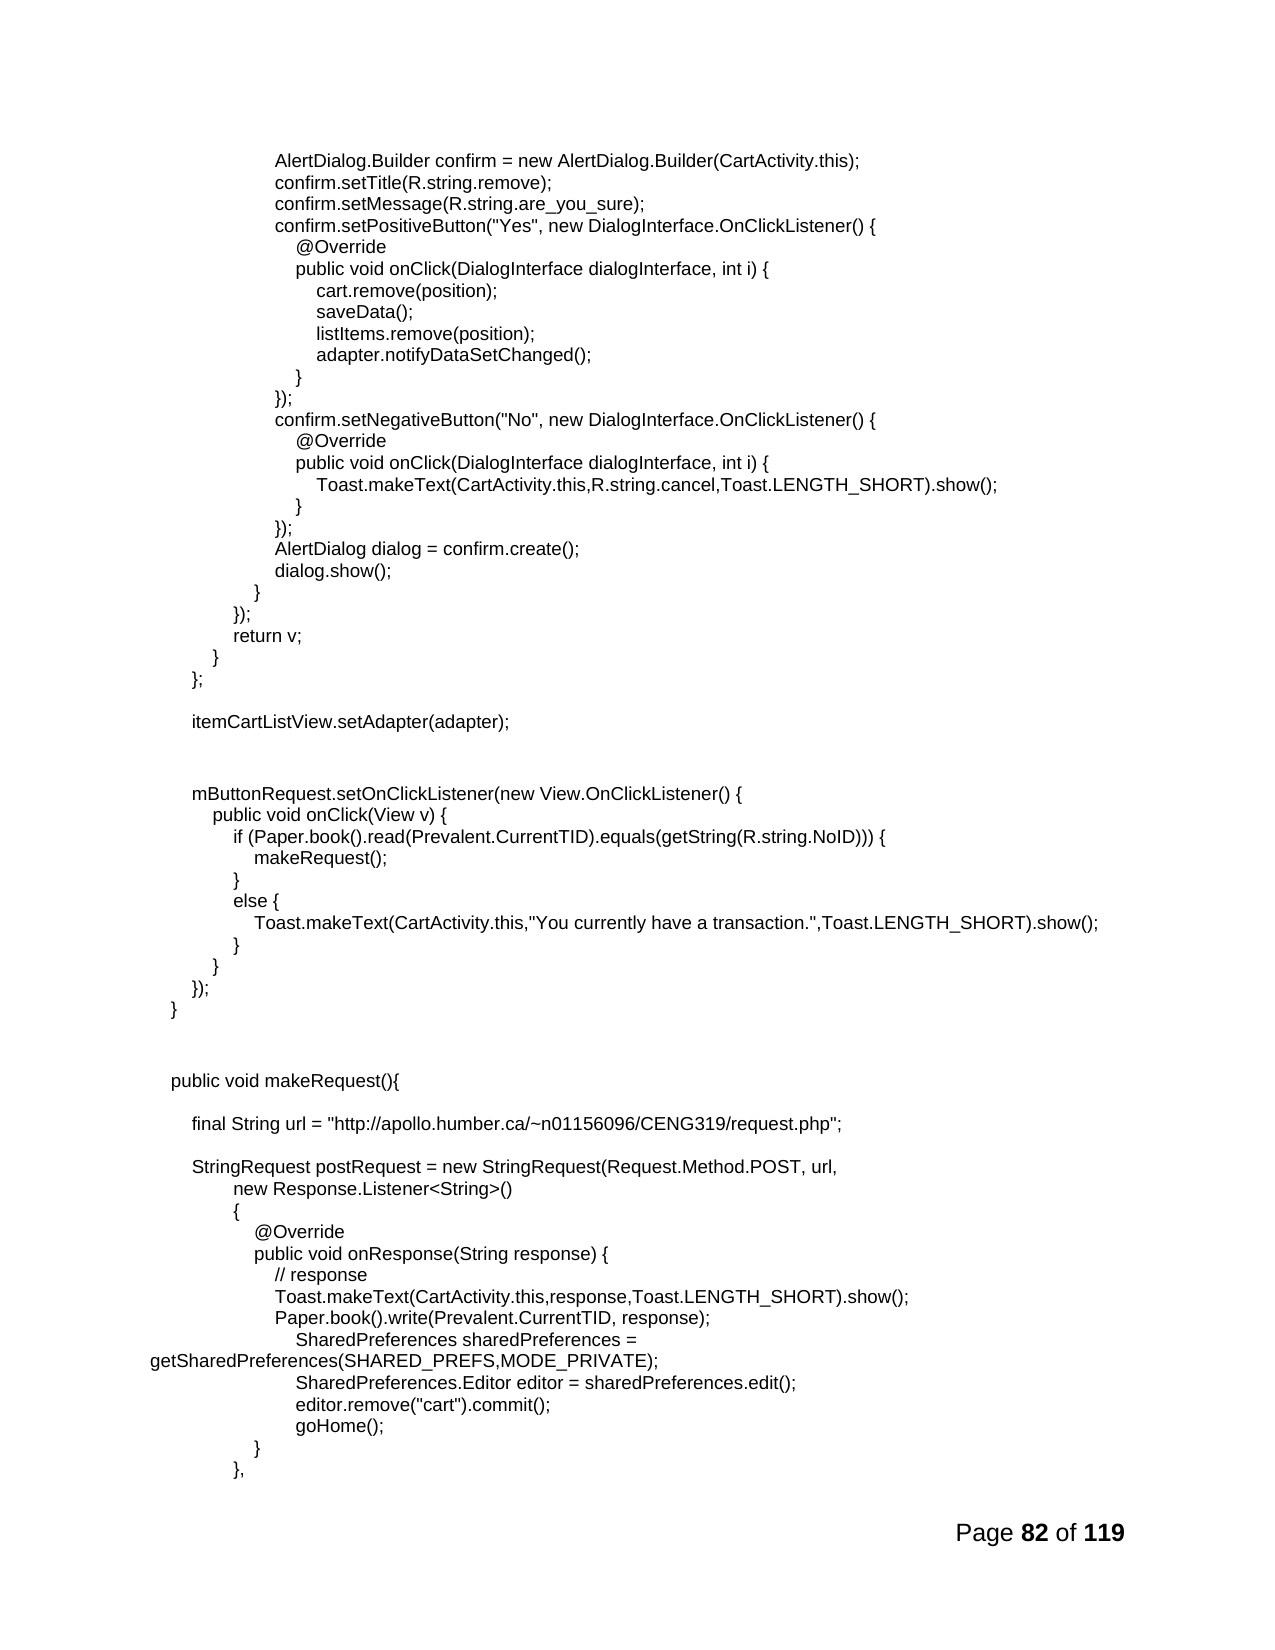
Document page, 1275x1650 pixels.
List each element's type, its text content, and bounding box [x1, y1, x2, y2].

text mButtonRequest.setOnClickListener(new View.OnClickListener() { [150, 782, 1125, 804]
text } [150, 998, 1125, 1020]
text } [150, 581, 1125, 603]
text saveData(); [150, 301, 1125, 322]
text confirm.setNegativeButton("No", new DialogInterface.OnClickListener() { [150, 409, 1125, 430]
text public void onClick(View v) { [150, 804, 1125, 826]
text dialog.show(); [150, 560, 1125, 581]
text confirm.setTitle(R.string.remove); [150, 172, 1125, 193]
text AlertDialog.Builder confirm = new AlertDialog.Builder(CartActivity.this); [150, 150, 1125, 172]
text Toast.makeText(CartActivity.this,"You currently have a transaction.",Toast.LENGTH_SHORT).show(); [150, 912, 1125, 933]
text @Override [150, 236, 1125, 258]
text final String url = "http://apollo.humber.ca/~n01156096/CENG319/request.php"; [150, 1113, 1125, 1135]
text StringRequest postRequest = new StringRequest(Request.Method.POST, url, [150, 1156, 1125, 1178]
text Toast.makeText(CartActivity.this,R.string.cancel,Toast.LENGTH_SHORT).show(); [150, 473, 1125, 495]
text // response [150, 1264, 1125, 1286]
text public void onClick(DialogInterface dialogInterface, int i) { [150, 452, 1125, 473]
text editor.remove("cart").commit(); [150, 1393, 1125, 1415]
text { [150, 1199, 1125, 1221]
text public void onResponse(String response) { [150, 1242, 1125, 1264]
text @Override [150, 1221, 1125, 1242]
text else { [150, 890, 1125, 912]
text cart.remove(position); [150, 279, 1125, 301]
text SharedPreferences sharedPreferences = getSharedPreferences(SHARED_PREFS,MODE_PRIVATE); [150, 1329, 1125, 1372]
text } [150, 495, 1125, 517]
text listItems.remove(position); [150, 322, 1125, 344]
text } [150, 646, 1125, 667]
text }); [150, 603, 1125, 624]
text }, [150, 1458, 1125, 1480]
text confirm.setMessage(R.string.are_you_sure); [150, 193, 1125, 215]
text Paper.book().write(Prevalent.CurrentTID, response); [150, 1307, 1125, 1329]
text confirm.setPositiveButton("Yes", new DialogInterface.OnClickListener() { [150, 215, 1125, 236]
text } [150, 366, 1125, 387]
text } [150, 869, 1125, 890]
text public void onClick(DialogInterface dialogInterface, int i) { [150, 258, 1125, 279]
text return v; [150, 624, 1125, 646]
text makeRequest(); [150, 847, 1125, 869]
text }); [150, 977, 1125, 998]
text @Override [150, 430, 1125, 452]
text if (Paper.book().read(Prevalent.CurrentTID).equals(getString(R.string.NoID))) { [150, 826, 1125, 847]
text public void makeRequest(){ [150, 1070, 1125, 1092]
text } [150, 933, 1125, 955]
text SharedPreferences.Editor editor = sharedPreferences.edit(); [150, 1372, 1125, 1393]
text Toast.makeText(CartActivity.this,response,Toast.LENGTH_SHORT).show(); [150, 1286, 1125, 1307]
text }; [150, 667, 1125, 689]
text } [150, 955, 1125, 977]
text }); [150, 387, 1125, 409]
text itemCartListView.setAdapter(adapter); [150, 711, 1125, 732]
text } [150, 1437, 1125, 1458]
text goHome(); [150, 1415, 1125, 1437]
text AlertDialog dialog = confirm.create(); [150, 538, 1125, 560]
text adapter.notifyDataSetChanged(); [150, 344, 1125, 366]
text }); [150, 517, 1125, 538]
text new Response.Listener<String>() [150, 1178, 1125, 1199]
